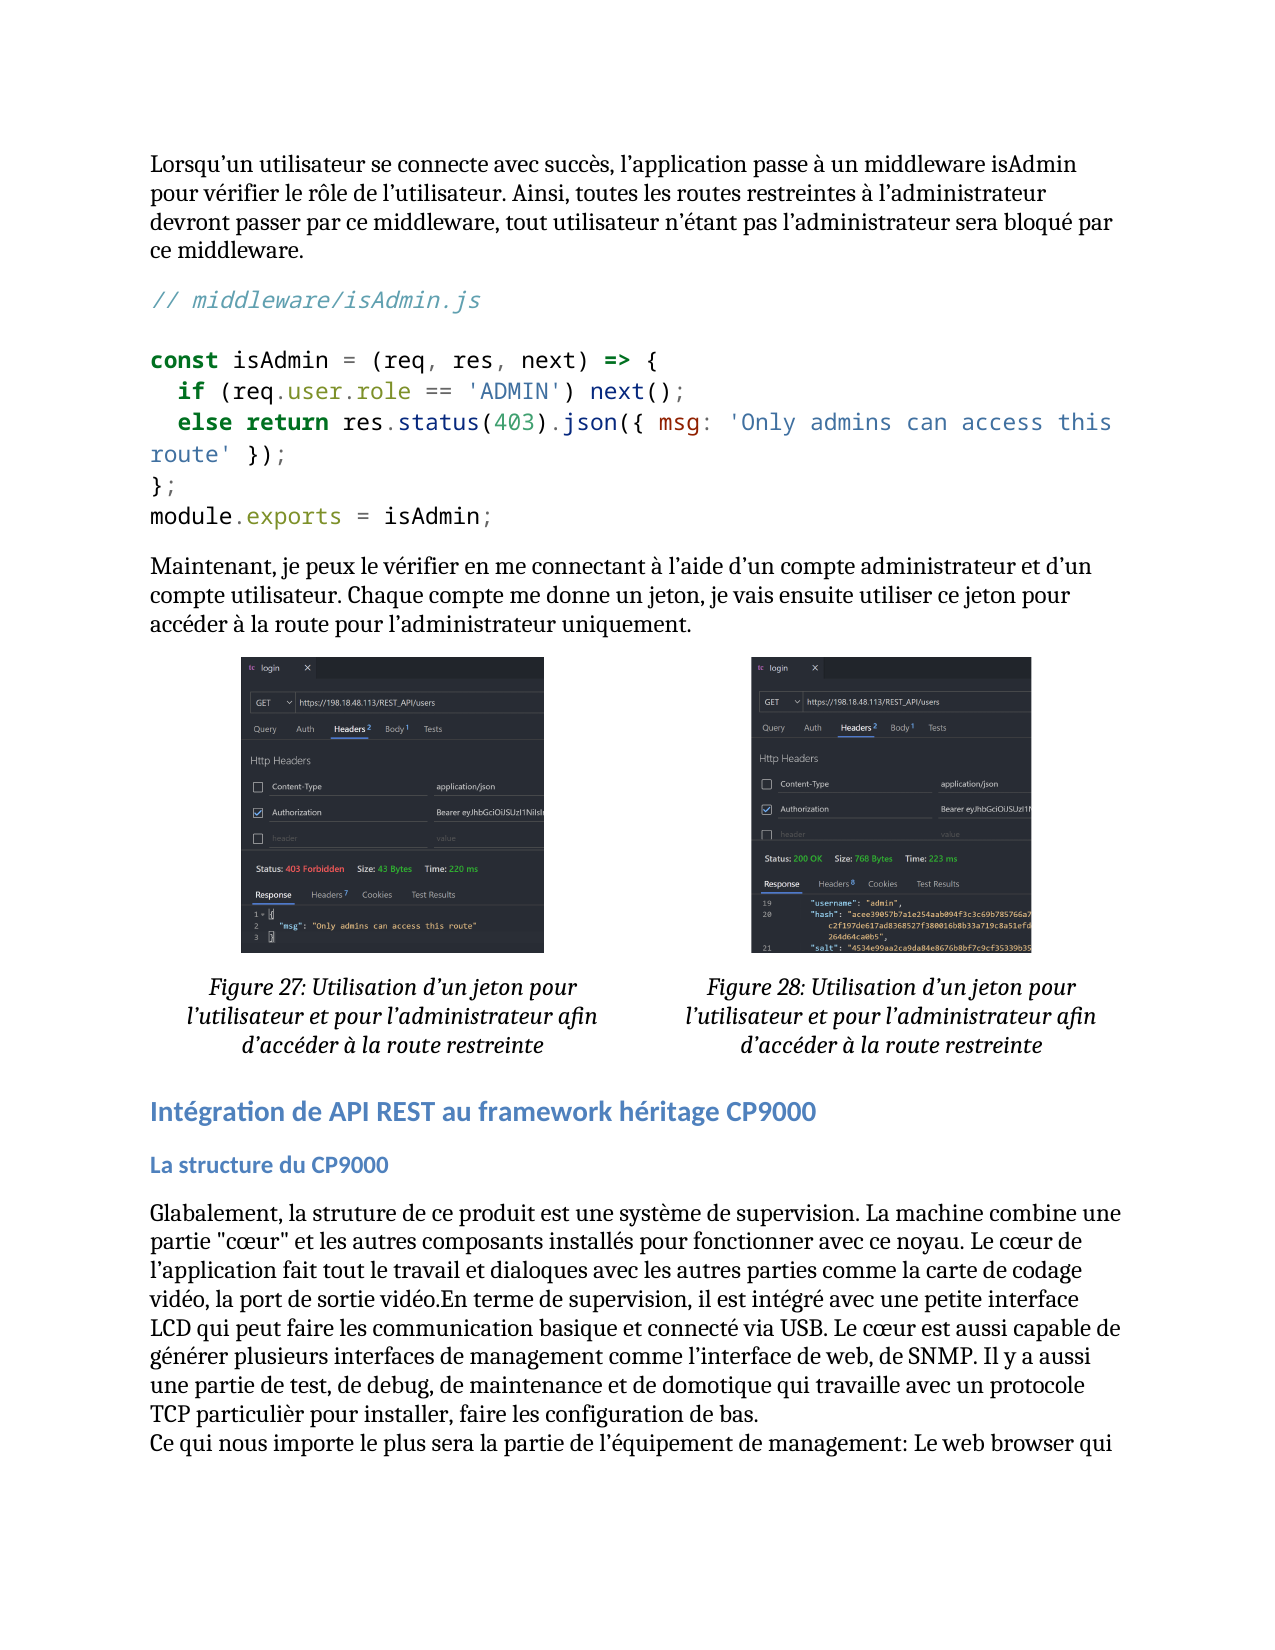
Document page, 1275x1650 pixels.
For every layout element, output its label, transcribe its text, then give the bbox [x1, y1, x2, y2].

text Lorsqu’un utilisateur se connecte avec succès, l’application passe à un middleware isAdmin pour vérifier le rôle de l’utilisateur. Ainsi, toutes les routes restreintes à l’administrateur devront passer par ce middleware, tout utilisateur n’étant pas l’administrateur sera bloqué par ce middleware. [150, 150, 1125, 265]
text // middleware/isAdmin.js const isAdmin = (req, res, next) => { if (req.user.role == 'ADMIN') next(); else return res.status(403).json({ msg: 'Only admins can access this route' }); }; module.exports = isAdmin; [150, 284, 1125, 531]
subtitle La structure du CP9000 [150, 1149, 1125, 1180]
subtitle Intégration de API REST au framework héritage CP9000 [150, 1093, 1125, 1128]
picture [241, 657, 544, 953]
text Maintenant, je peux le vérifier en me connectant à l’aide d’un compte administrateur et d’un compte utilisateur. Chaque compte me donne un jeton, je vais ensuite utiliser ce jeton pour accéder à la route pour l’administrateur uniquement. [150, 552, 1125, 638]
picture [751, 657, 1032, 953]
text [150, 1198, 1125, 1457]
